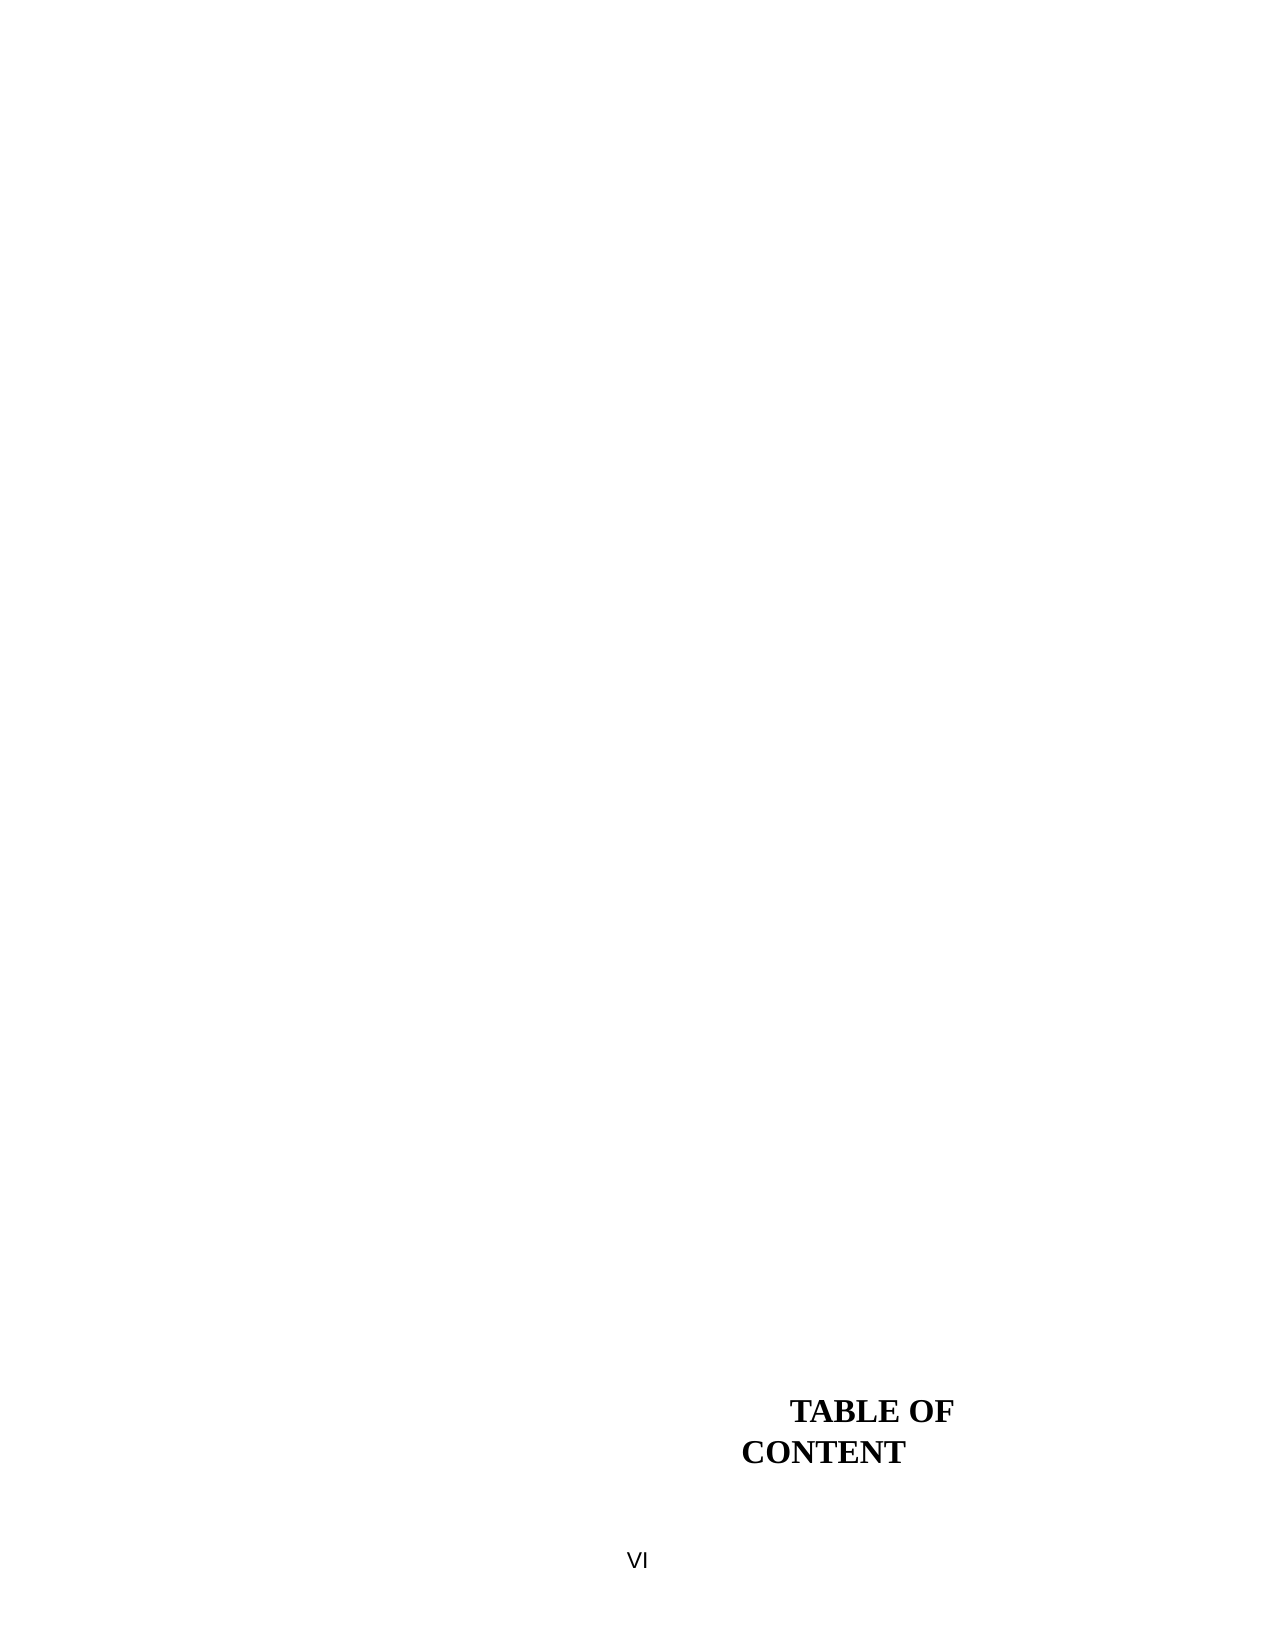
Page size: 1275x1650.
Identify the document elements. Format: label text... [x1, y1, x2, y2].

subtitle TABLE OF CONTENT [740, 1391, 1125, 1471]
